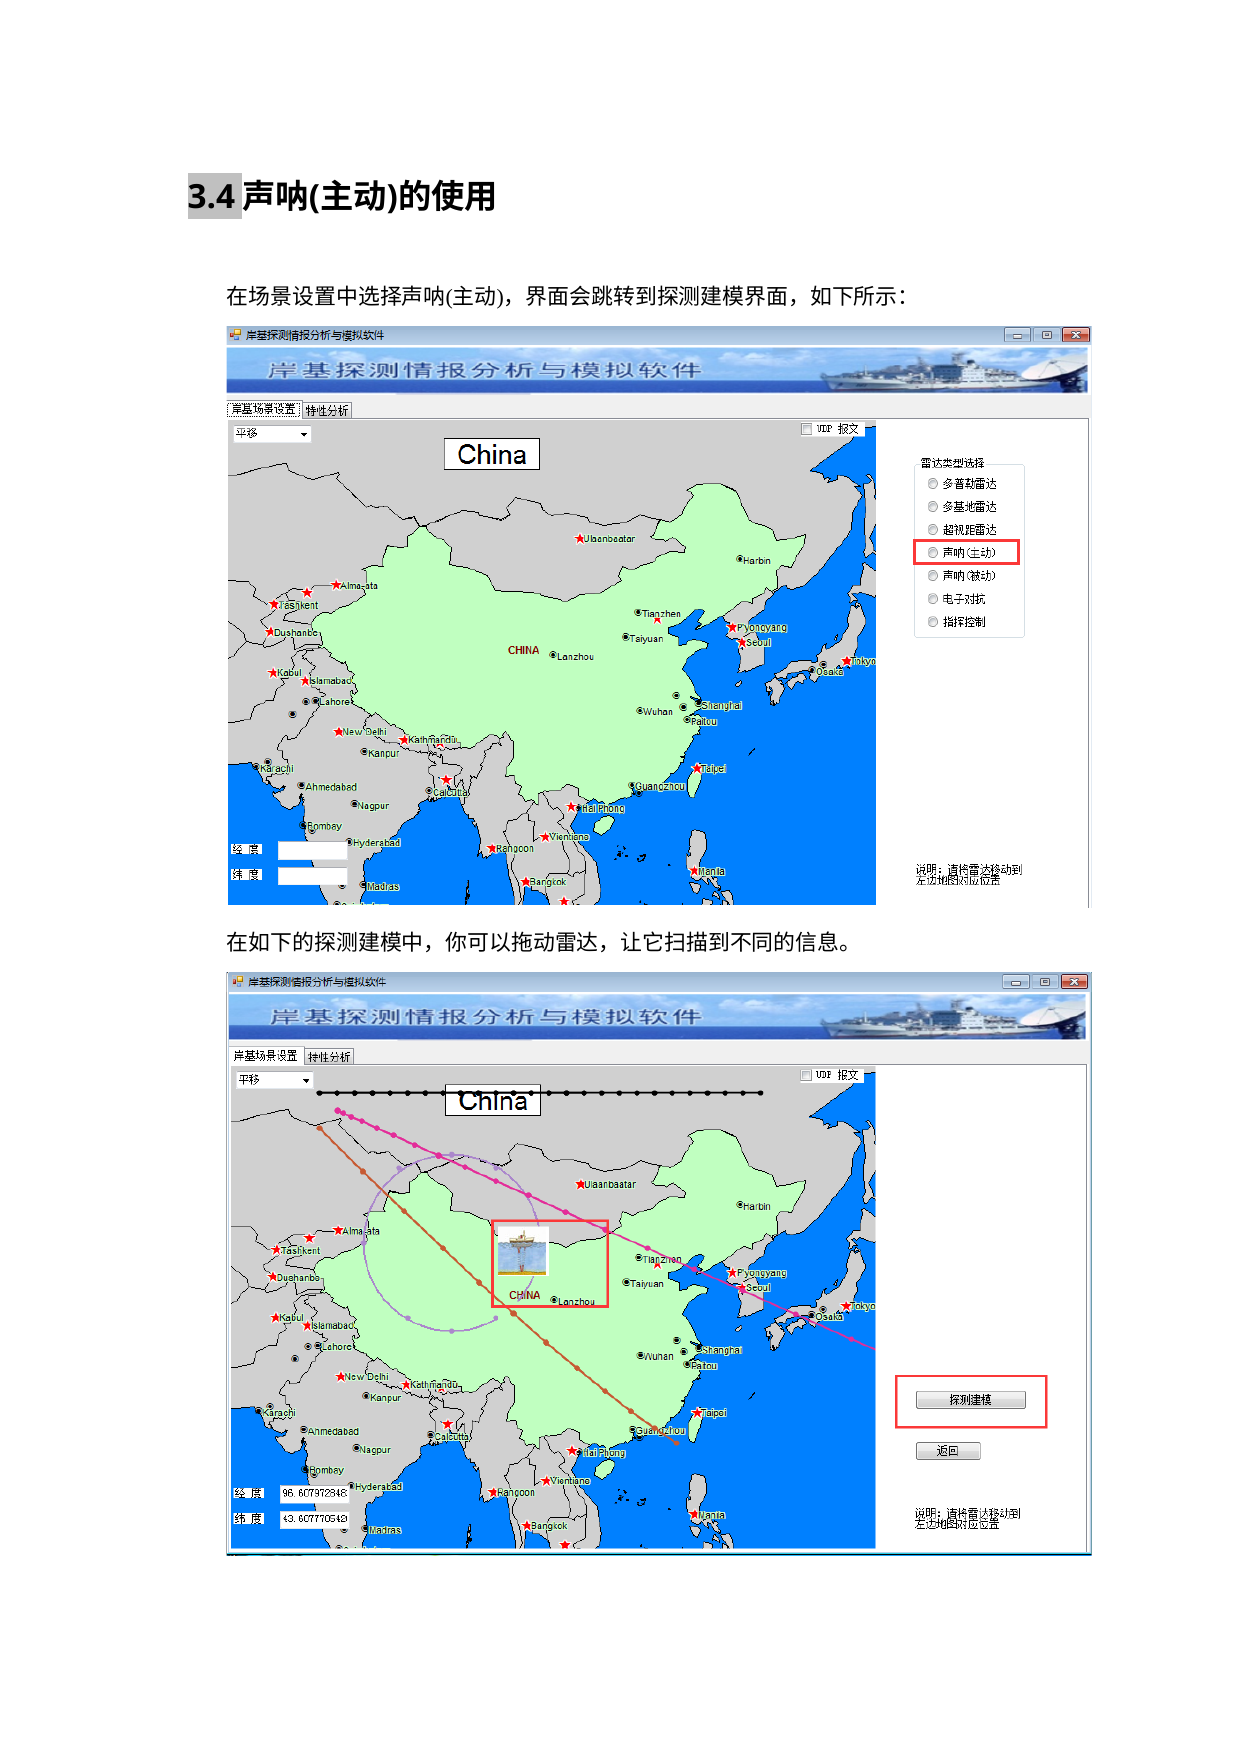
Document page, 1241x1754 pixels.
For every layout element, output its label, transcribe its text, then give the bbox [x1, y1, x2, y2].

list 在场景设置中选择声呐(主动)，界面会跳转到探测建模界面，如下所示： [227, 278, 1053, 311]
list 在如下的探测建模中，你可以拖动雷达，让它扫描到不同的信息。 [227, 924, 1053, 957]
picture [226, 972, 1092, 1556]
picture [226, 326, 1092, 908]
subtitle 3.4声呐(主动)的使用 [187, 162, 1053, 227]
